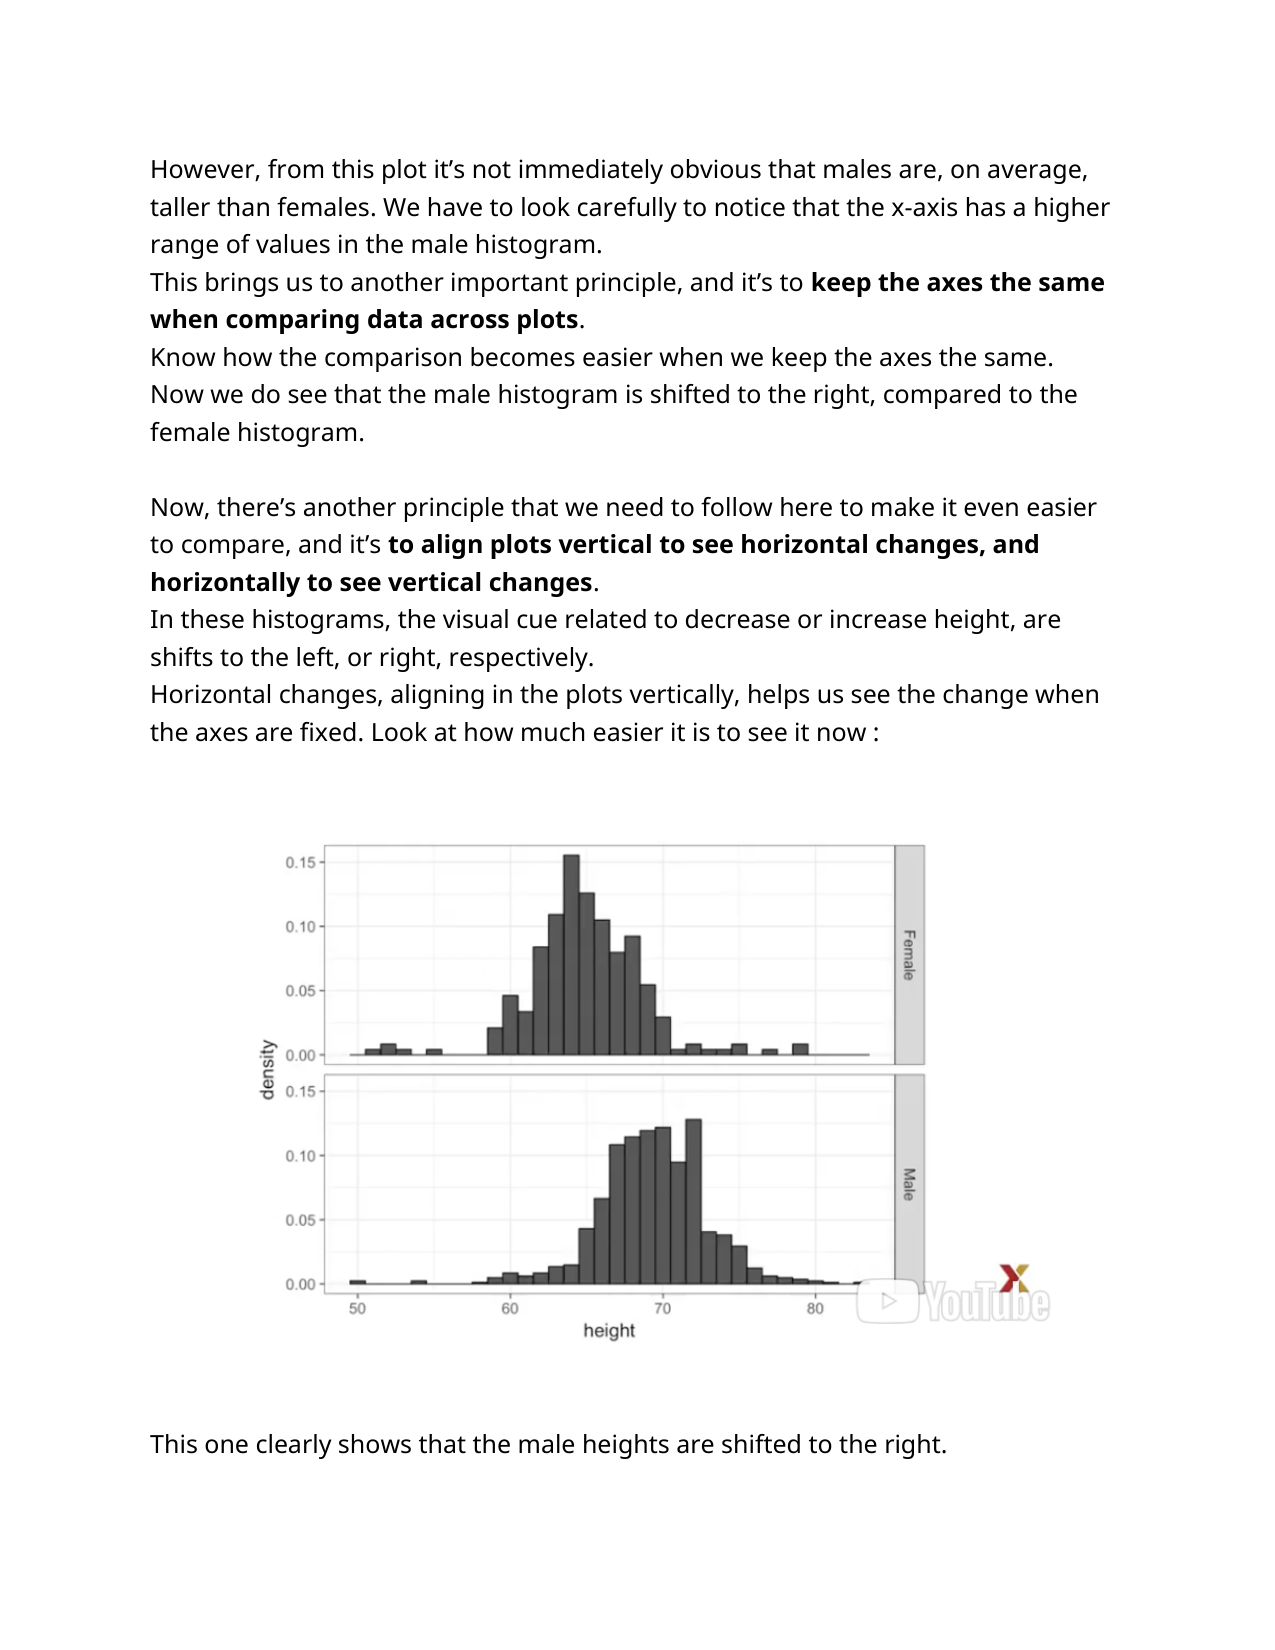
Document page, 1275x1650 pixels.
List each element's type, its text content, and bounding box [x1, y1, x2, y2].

text In these histograms, the visual cue related to decrease or increase height, are shifts to the left, or right, respectively. [150, 600, 1125, 675]
text Now, there’s another principle that we need to follow here to make it even easier to compare, and it’s to align plots vertical to see horizontal changes, and horizontally to see vertical changes. [150, 487, 1125, 600]
text This one clearly shows that the male heights are shifted to the right. [150, 1425, 1125, 1462]
text Now we do see that the male histogram is shifted to the right, compared to the female histogram. [150, 375, 1125, 450]
text This brings us to another important principle, and it’s to keep the axes the same when comparing data across plots. [150, 262, 1125, 337]
text Horizontal changes, aligning in the plots vertically, helps us see the change when the axes are fixed. Look at how much easier it is to see it now : [150, 675, 1125, 750]
text However, from this plot it’s not immediately obvious that males are, on average, taller than females. We have to look carefully to notice that the x-axis has a higher range of values in the male histogram. [150, 150, 1125, 262]
text Know how the comparison becomes easier when we keep the axes the same. [150, 337, 1125, 375]
picture [150, 826, 1067, 1349]
